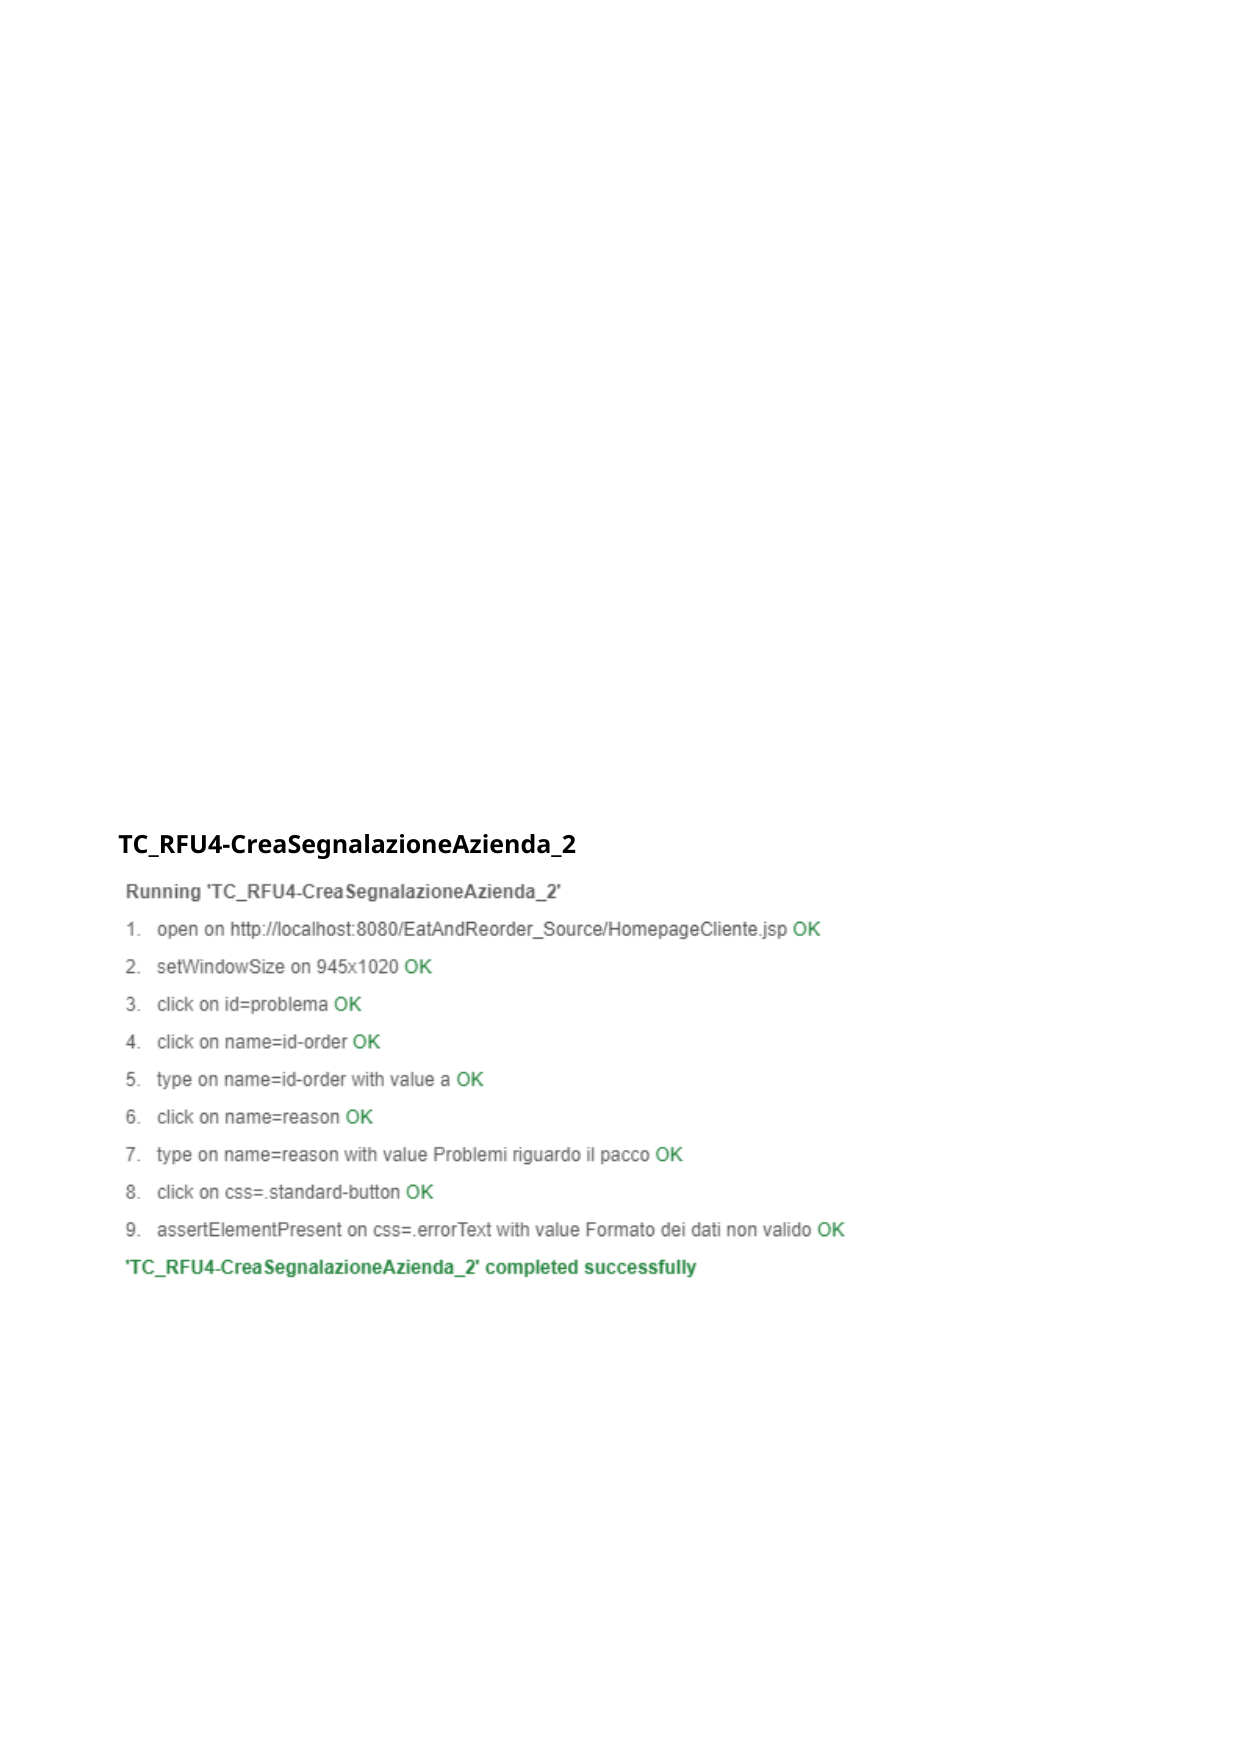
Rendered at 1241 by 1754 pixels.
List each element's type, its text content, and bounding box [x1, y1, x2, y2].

text TC_RFU4-CreaSegnalazioneAzienda_2 [118, 827, 1122, 861]
picture [118, 875, 858, 1282]
